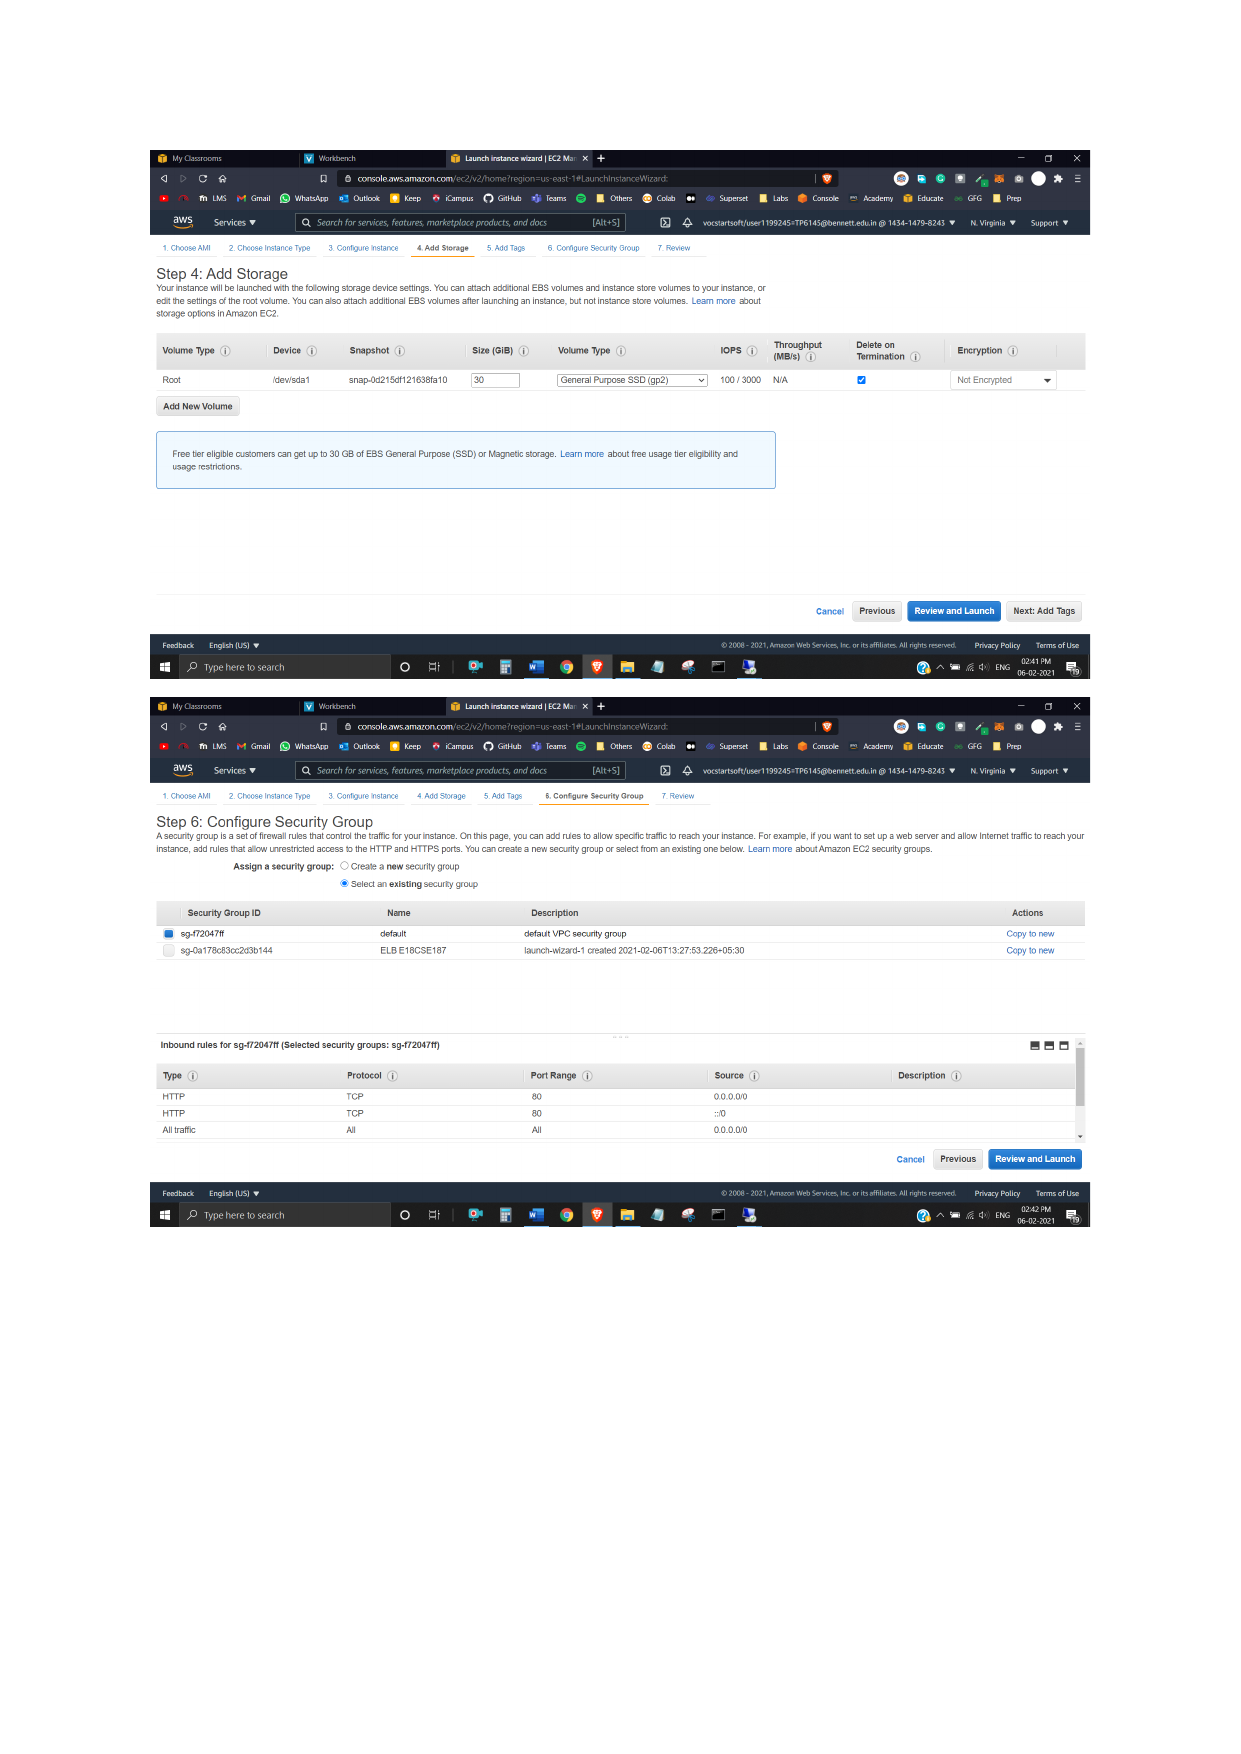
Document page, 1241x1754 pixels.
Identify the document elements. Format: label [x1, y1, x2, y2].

picture [150, 150, 1091, 679]
picture [150, 697, 1091, 1227]
